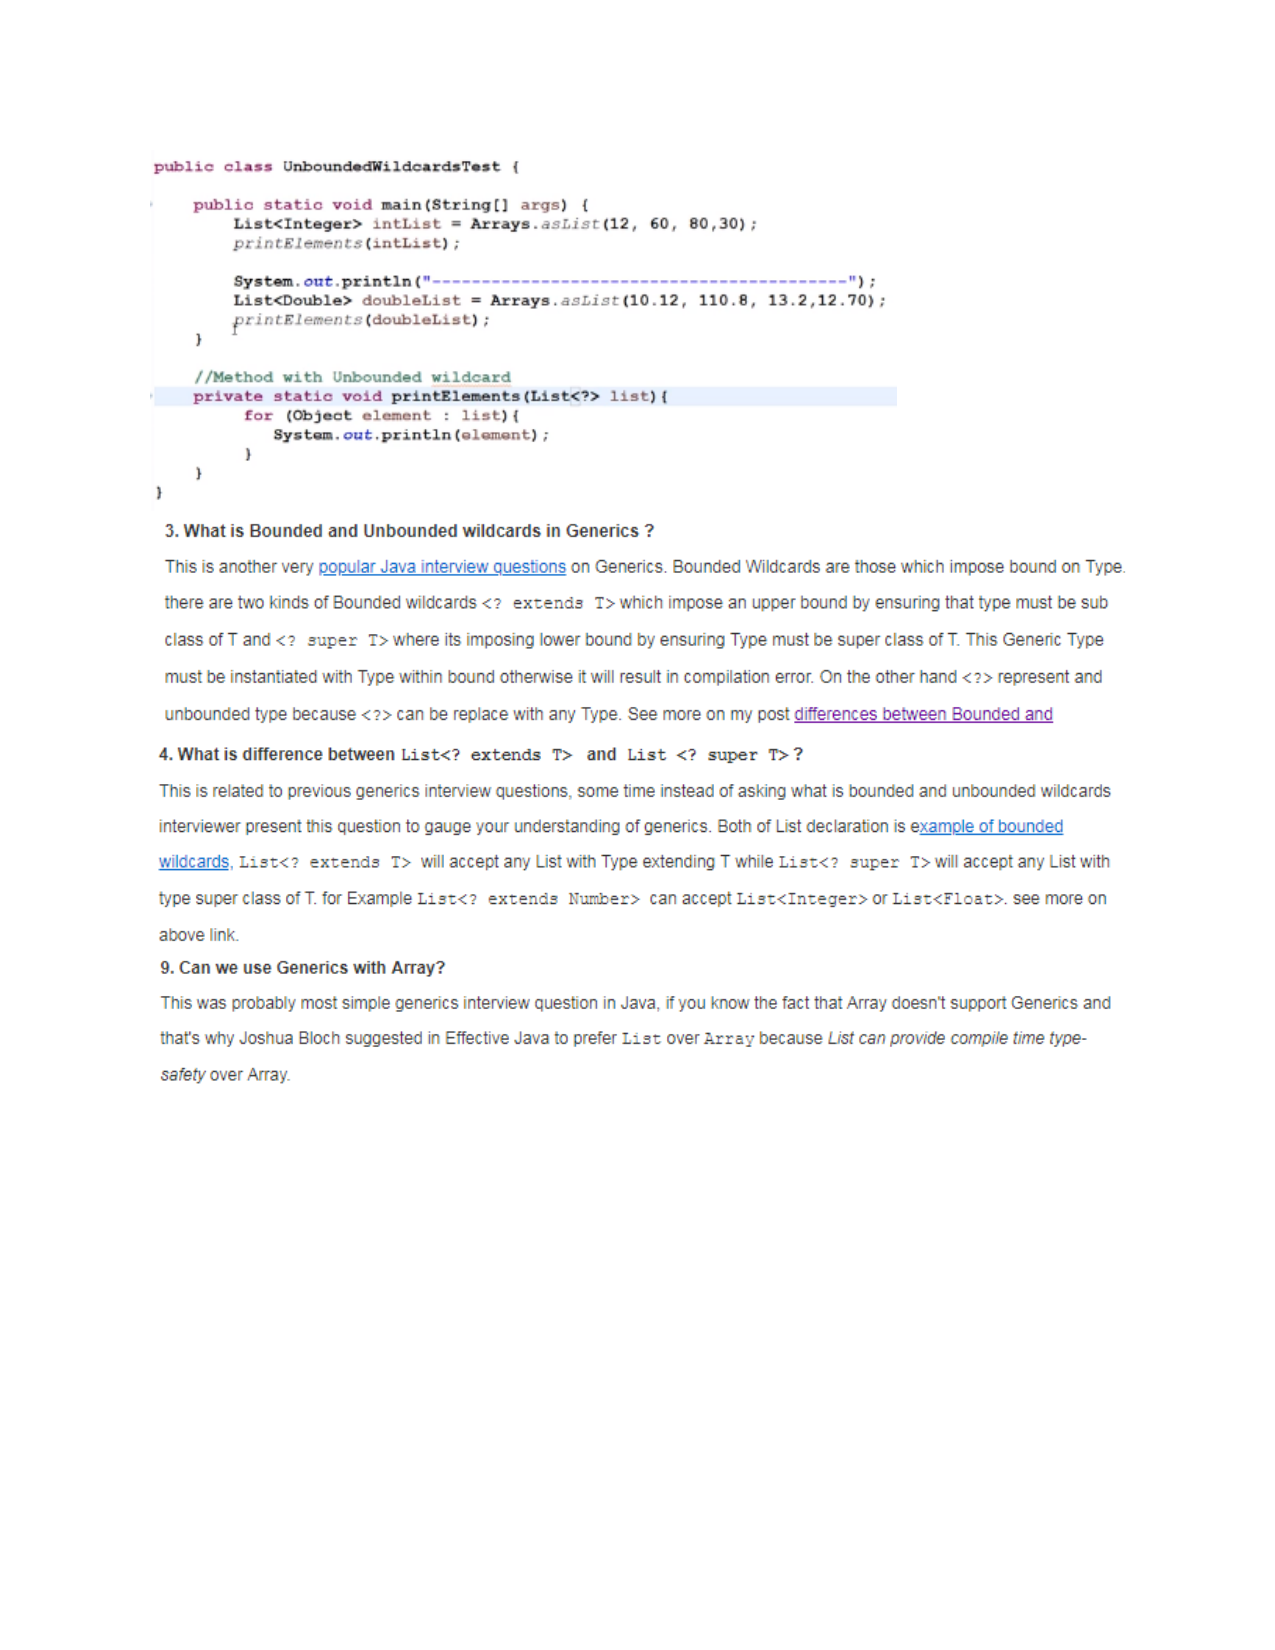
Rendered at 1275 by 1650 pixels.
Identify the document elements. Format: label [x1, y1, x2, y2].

picture [150, 150, 1125, 1092]
